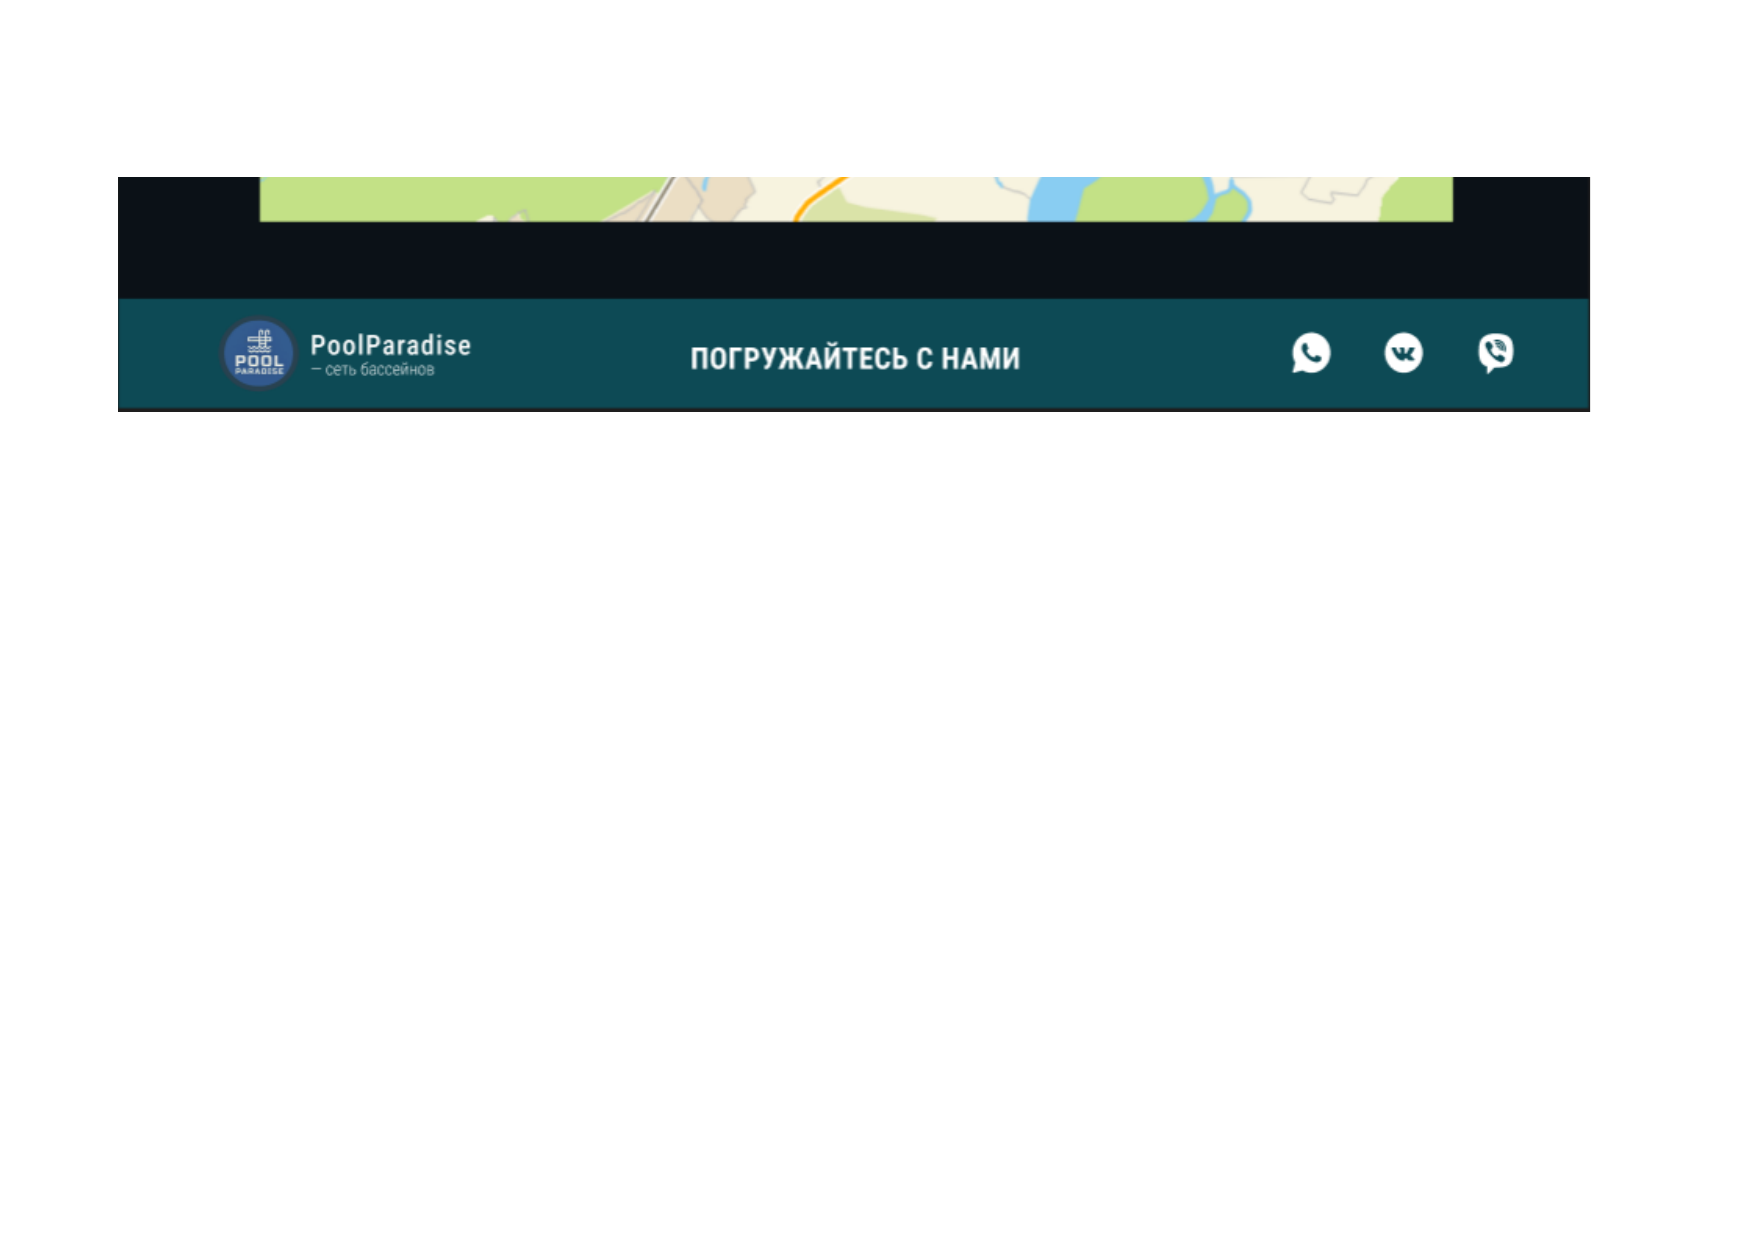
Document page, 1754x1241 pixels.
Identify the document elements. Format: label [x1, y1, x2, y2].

picture [118, 177, 1591, 412]
